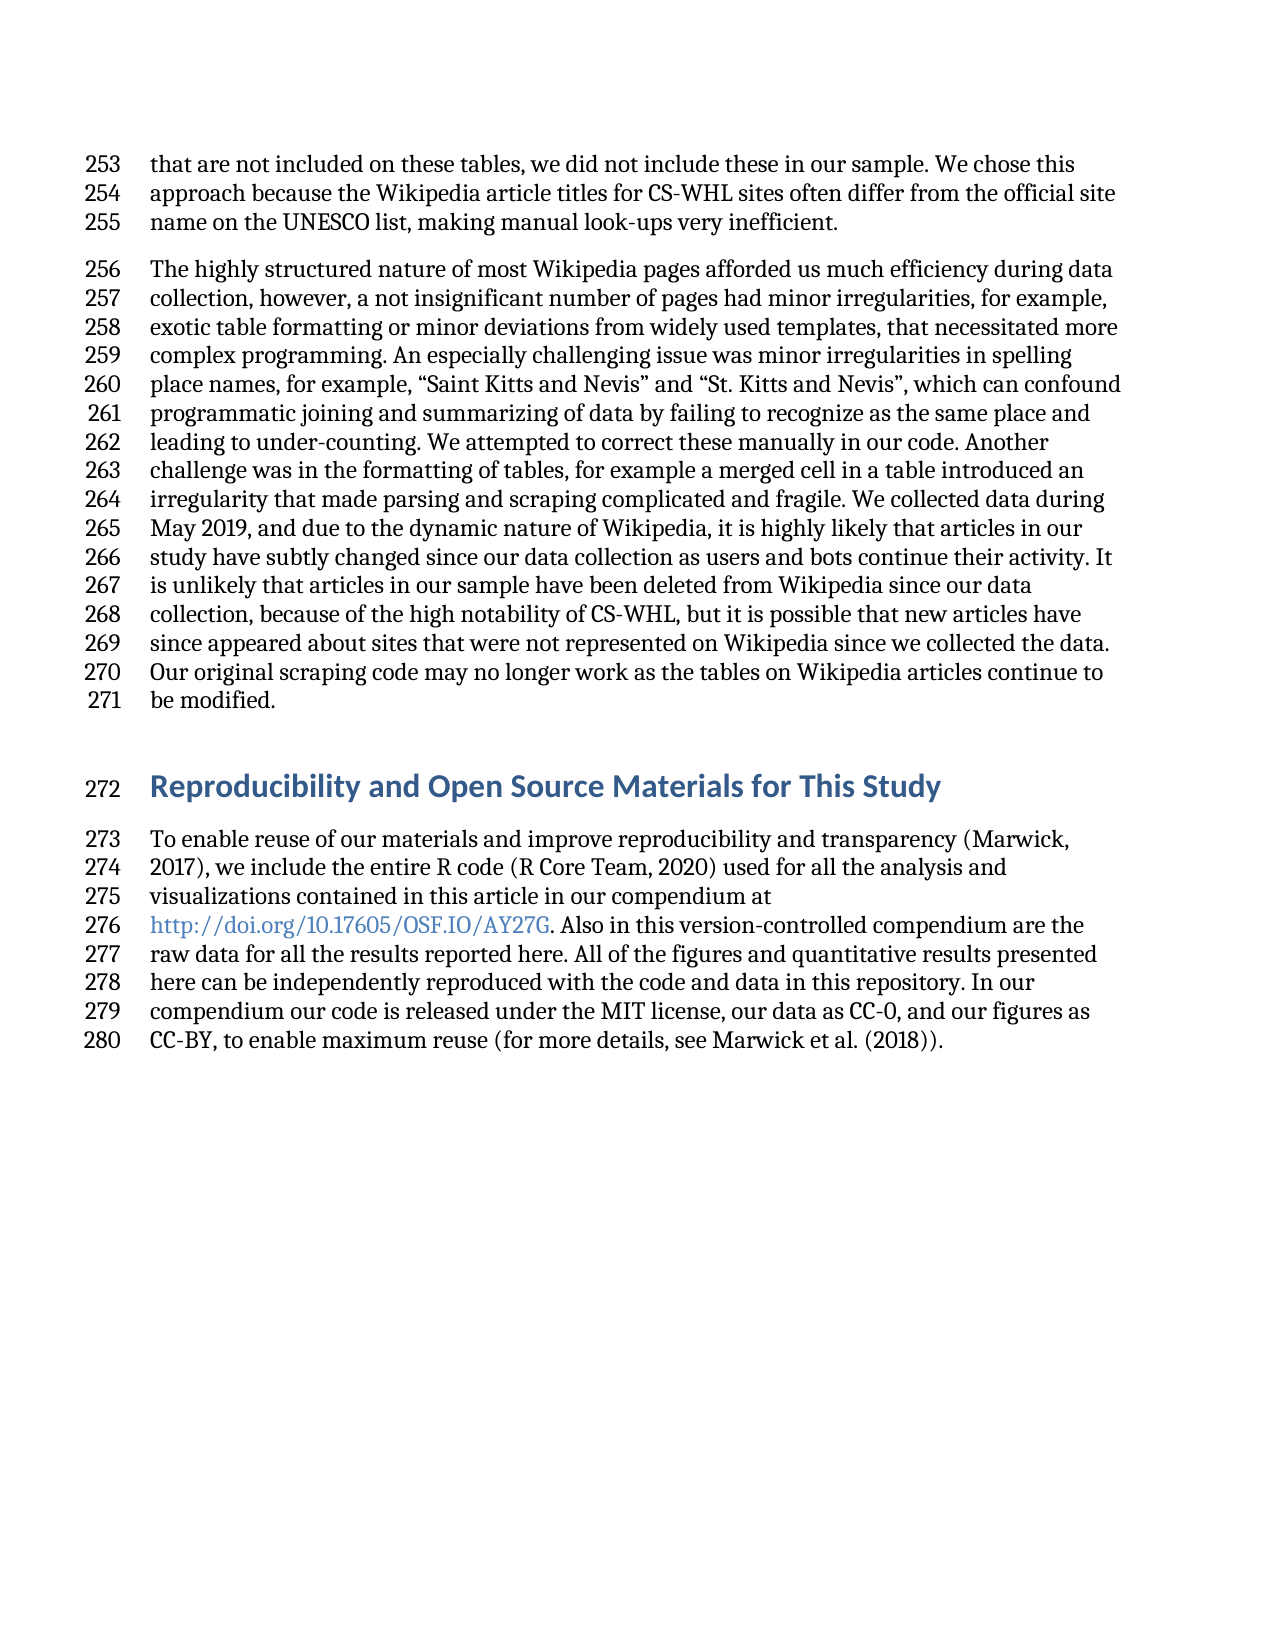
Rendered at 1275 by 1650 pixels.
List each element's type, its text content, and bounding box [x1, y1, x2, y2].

text To enable reuse of our materials and improve reproducibility and transparency (Marwick, 2017), we include the entire R code (R Core Team, 2020) used for all the analysis and visualizations contained in this article in our compendium at http://doi.org/10.17605/OSF.IO/AY27G. Also in this version-controlled compendium are the raw data for all the results reported here. All of the figures and quantitative results presented here can be independently reproduced with the code and data in this repository. In our compendium our code is released under the MIT license, our data as CC-0, and our figures as CC-BY, to enable maximum reuse (for more details, see Marwick et al. (2018)). [150, 824, 1125, 1054]
subtitle Reproducibility and Open Source Materials for This Study [150, 765, 1125, 806]
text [150, 150, 1125, 236]
text The highly structured nature of most Wikipedia pages afforded us much efficiency during data collection, however, a not insignificant number of pages had minor irregularities, for example, exotic table formatting or minor deviations from widely used templates, that necessitated more complex programming. An especially challenging issue was minor irregularities in spelling place names, for example, “Saint Kitts and Nevis” and “St. Kitts and Nevis”, which can confound programmatic joining and summarizing of data by failing to recognize as the same place and leading to under-counting. We attempted to correct these manually in our code. Another challenge was in the formatting of tables, for example a merged cell in a table introduced an irregularity that made parsing and scraping complicated and fragile. We collected data during May 2019, and due to the dynamic nature of Wikipedia, it is highly likely that articles in our study have subtly changed since our data collection as users and bots continue their activity. It is unlikely that articles in our sample have been deleted from Wikipedia since our data collection, because of the high notability of CS-WHL, but it is possible that new articles have since appeared about sites that were not represented on Wikipedia since we collected the data. Our original scraping code may no longer work as the tables on Wikipedia articles continue to be modified. [150, 255, 1125, 715]
